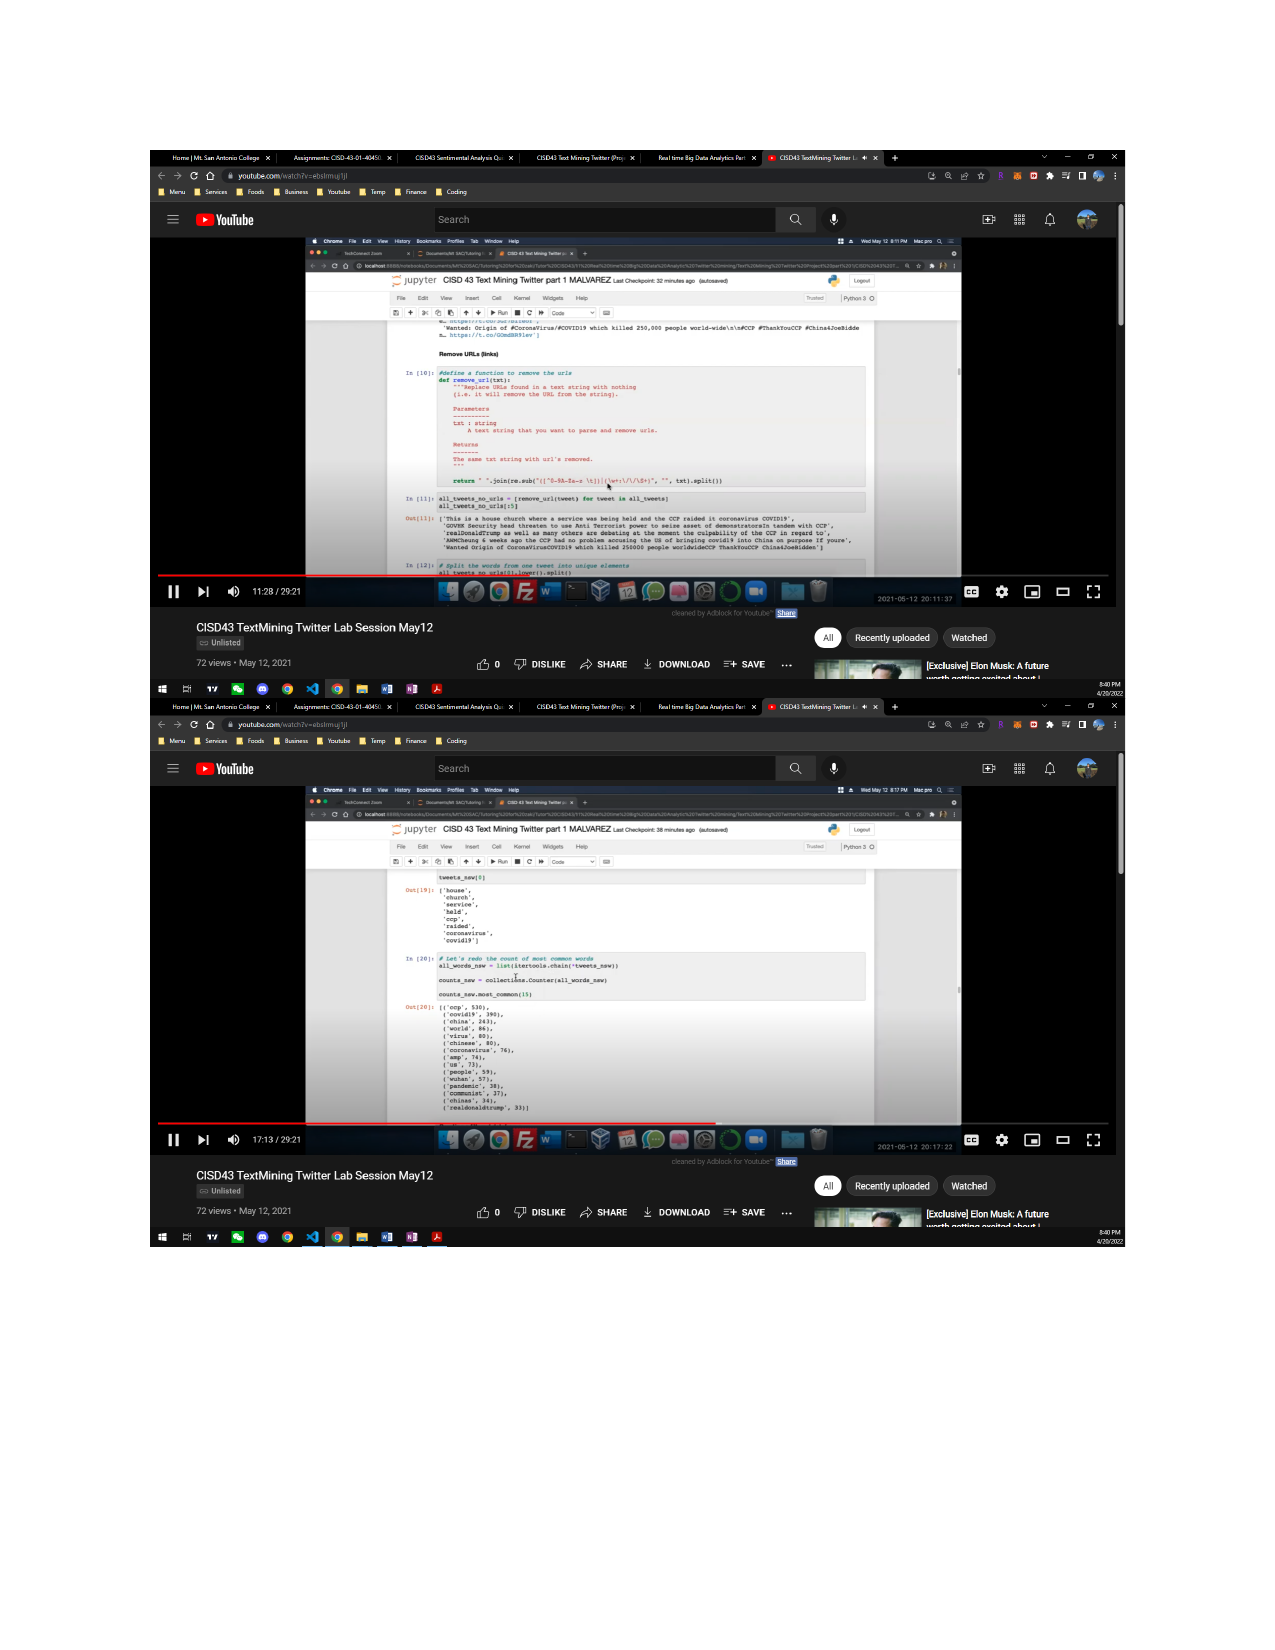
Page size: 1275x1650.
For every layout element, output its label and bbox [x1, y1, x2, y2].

picture [150, 150, 1125, 1247]
